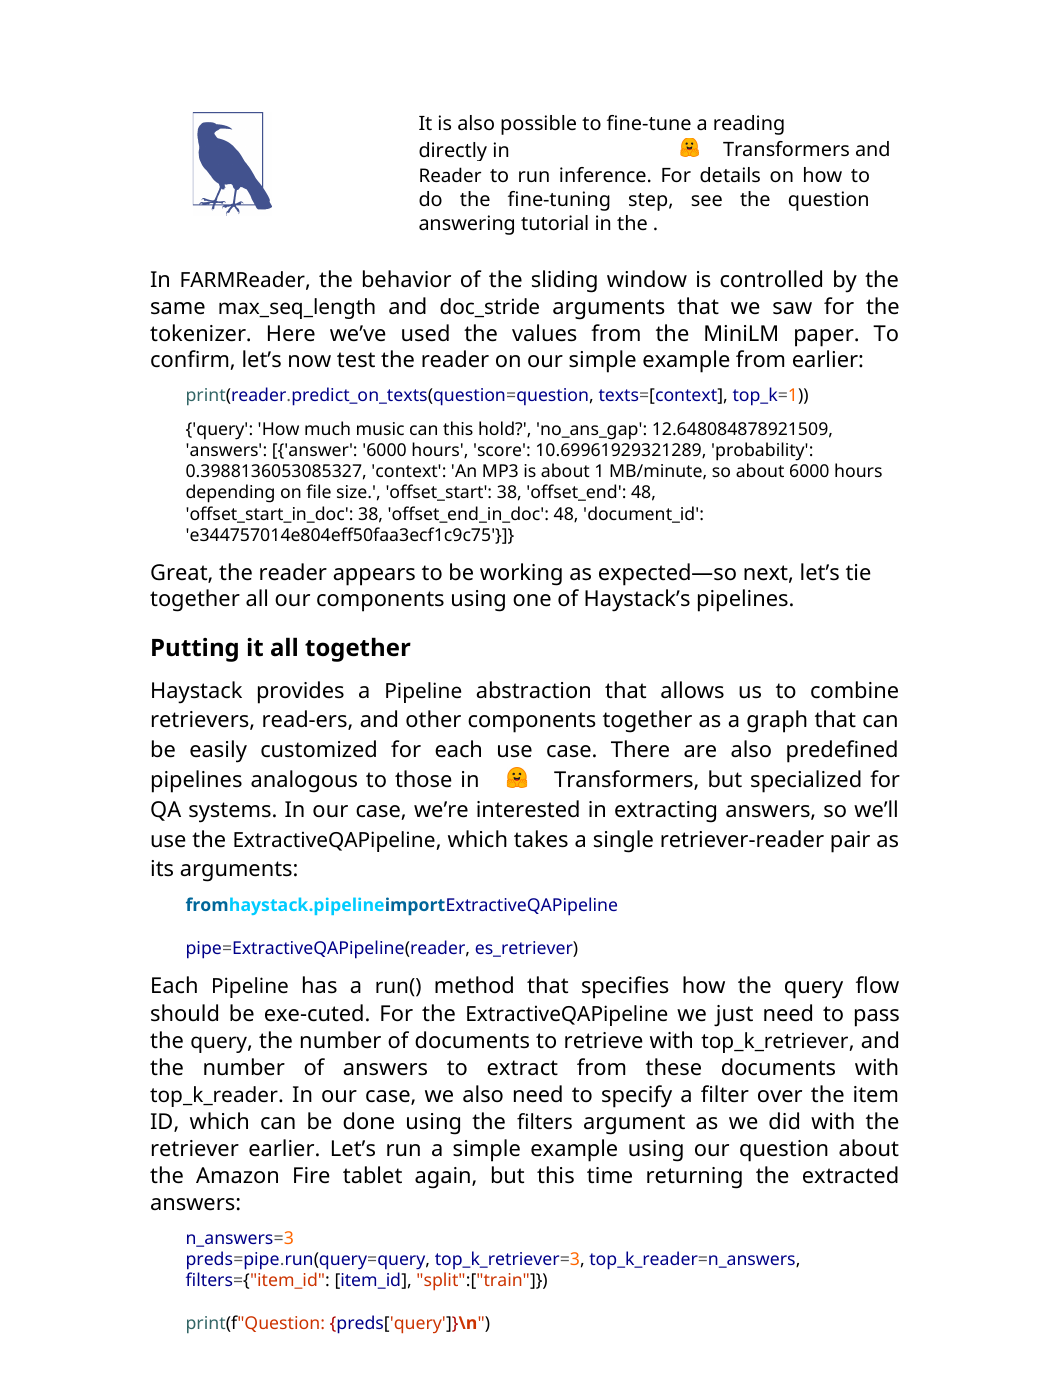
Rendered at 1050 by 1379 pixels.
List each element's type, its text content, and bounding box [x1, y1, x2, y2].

text Haystack provides a Pipeline abstraction that allows us to combine retrievers, read‐ers, and other components together as a graph that can be easily customized for each use case. There are also predefined pipelines analogous to those in Transformers, but specialized for QA systems. In our case, we’re interested in extracting answers, so we’ll use the ExtractiveQAPipeline, which takes a single retriever-reader pair as its arguments: [150, 674, 900, 883]
text {'query': 'How much music can this hold?', 'no_ans_gap': 12.648084878921509, 'answers': [{'answer': '6000 hours', 'score': 10.69961929321289, 'probability': 0.3988136053085327, 'context': 'An MP3 is about 1 MB/minute, so about 6000 hours depending on file size.', 'offset_start': 38, 'offset_end': 48, 'offset_start_in_doc': 38, 'offset_end_in_doc': 48, 'document_id': 'e344757014e804eff50faa3ecf1c9c75'}]} [185, 418, 902, 545]
text pipe=ExtractiveQAPipeline(reader, es_retriever) [185, 940, 902, 958]
picture [506, 767, 528, 788]
text n_answers=3 preds=pipe.run(query=query, top_k_retriever=3, top_k_reader=n_answers, filters={"item_id": [item_id], "split":["train"]}) [185, 1227, 827, 1291]
text Putting it all together [150, 634, 902, 663]
table_cell Transformers and then load it in Transformers [657, 135, 908, 160]
table_header [155, 109, 406, 241]
text Each Pipeline has a run() method that specifies how the query flow should be exe‐cuted. For the ExtractiveQAPipeline we just need to pass the query, the number of documents to retrieve with top_k_retriever, and the number of answers to extract from these documents with top_k_reader. In our case, we also need to specify a filter over the item ID, which can be done using the filters argument as we did with the retriever earlier. Let’s run a simple example using our question about the Amazon Fire tablet again, but this time returning the extracted answers: [150, 972, 900, 1216]
picture [192, 112, 272, 216]
table_cell directly in [406, 135, 657, 160]
text fromhaystack.pipelineimportExtractiveQAPipeline [185, 898, 902, 915]
text Great, the reader appears to be working as expected—so next, let’s tie together all our components using one of Haystack’s pipelines. [150, 559, 902, 612]
table_header It is also possible to fine-tune a reading comprehension model [406, 109, 908, 135]
picture [680, 138, 699, 157]
text print(f"Question: {preds['query']}\n") [185, 1316, 902, 1333]
text print(reader.predict_on_texts(question=question, texts=[context], top_k=1)) [185, 388, 902, 405]
text In FARMReader, the behavior of the sliding window is controlled by the same max_seq_length and doc_stride arguments that we saw for the tokenizer. Here we’ve used the values from the MiniLM paper. To confirm, let’s now test the reader on our simple example from earlier: [150, 266, 900, 373]
table_cell Reader to run inference. For details on how to do the fine-tuning step, see the question answering tutorial in the . [406, 160, 908, 241]
